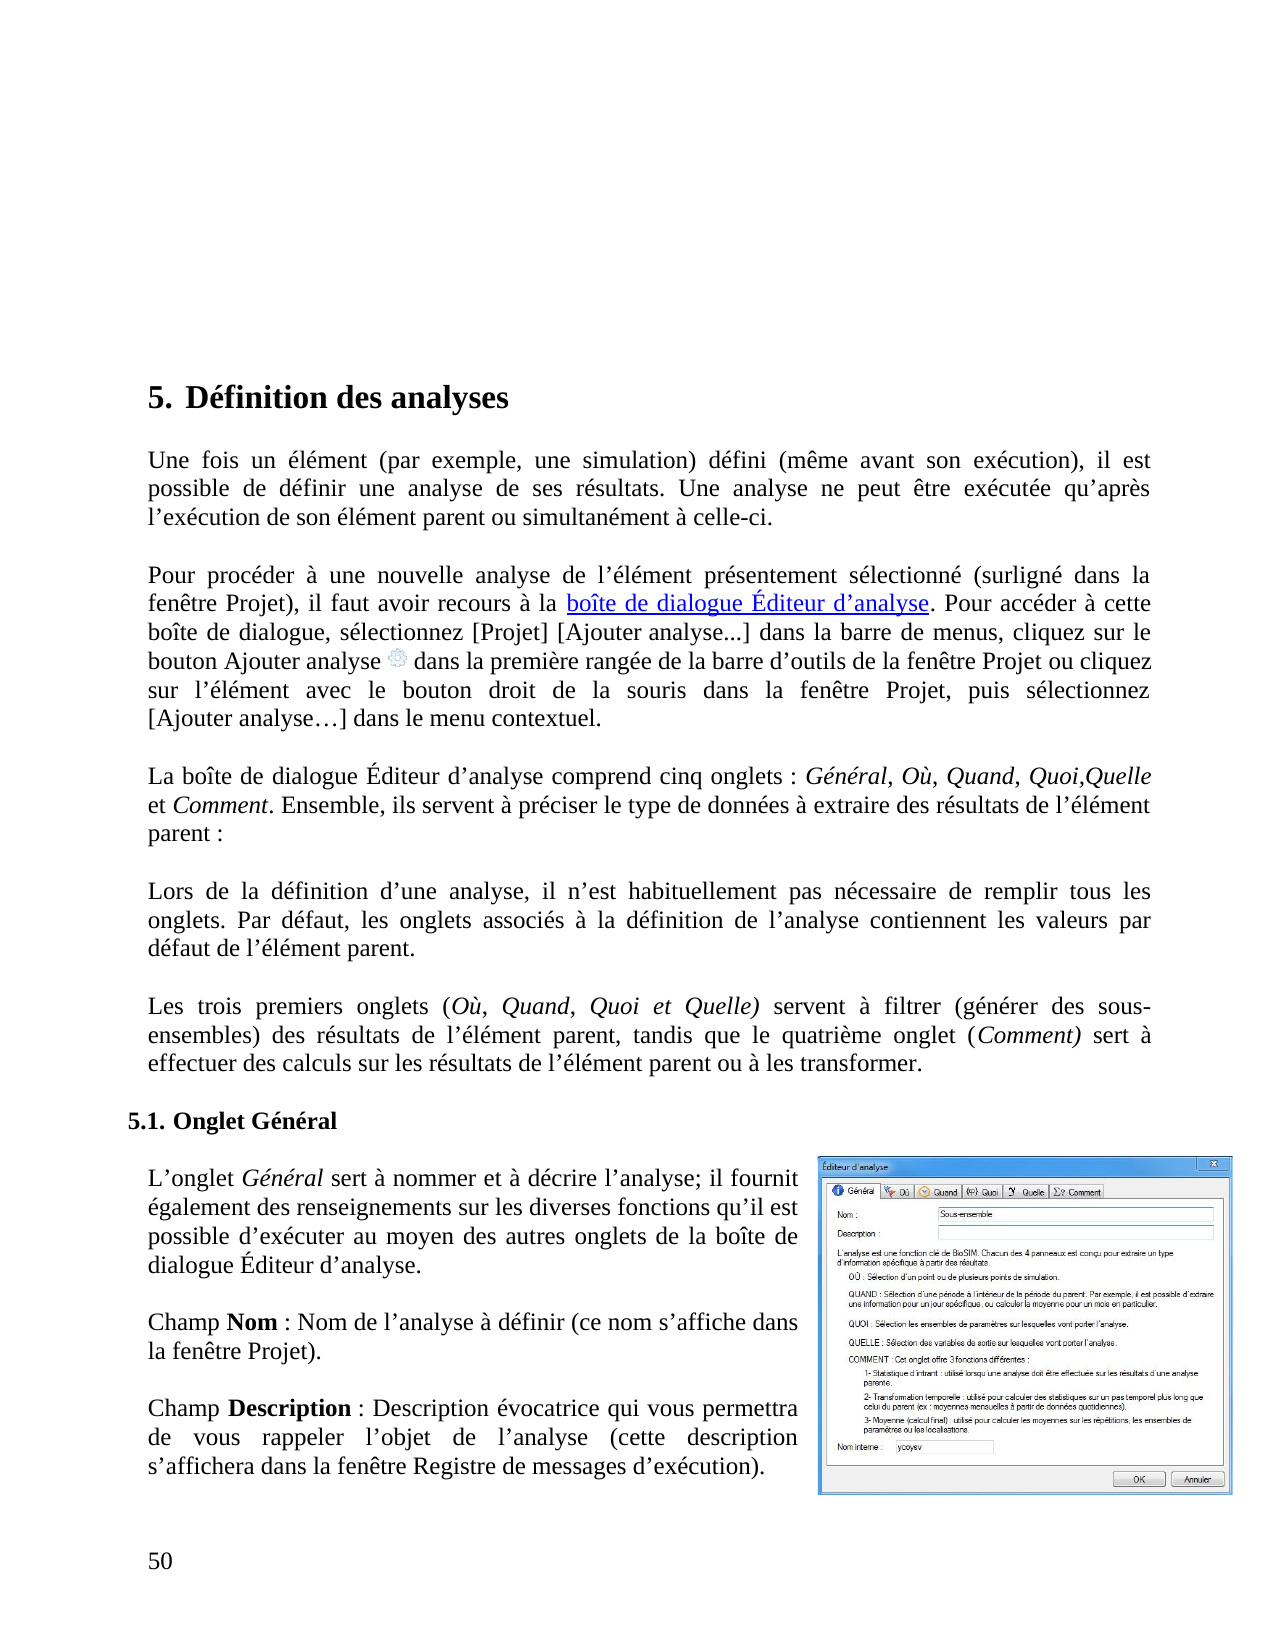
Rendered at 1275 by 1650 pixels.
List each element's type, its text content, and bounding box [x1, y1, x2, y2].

text Pour procéder à une nouvelle analyse de l’élément présentement sélectionné (surligné dans ), il faut avoir recours à la boîte de dialogue Éditeur d’analyse. Pour accéder à cette boîte de dialogue, sélectionnez [Projet] [Ajouter analyse...] dans la barre de menus, cliquez sur le bouton Ajouter analyse dans la première rangée de la barre d’outils de ou cliquez sur l’élément avec le bouton droit de la souris dans , puis sélectionnez [Ajouter analyse…] dans le menu contextuel. [148, 560, 1152, 732]
picture [387, 647, 408, 670]
text Les trois premiers onglets (Où, Quand, Quoi et Quelle) servent à filtrer (générer des sous-ensembles) des résultats de l’élément parent, tandis que le quatrième onglet (Comment) sert à effectuer des calculs sur les résultats de l’élément parent ou à les transformer. [148, 991, 1152, 1077]
text Champ Nom : Nom de l’analyse à définir (ce nom s’affiche dans ). [148, 1307, 817, 1365]
text Lors de la définition d’une analyse, il n’est habituellement pas nécessaire de remplir tous les onglets. Par défaut, les onglets associés à la définition de l’analyse contiennent les valeurs par défaut de l’élément parent. [148, 876, 1152, 962]
text Une fois un élément (par exemple, une simulation) défini (même avant son exécution), il est possible de définir une analyse de ses résultats. Une analyse ne peut être exécutée qu’après l’exécution de son élément parent ou simultanément à celle-ci. [148, 445, 1152, 531]
text La boîte de dialogue Éditeur d’analyse comprend cinq onglets : Général, Où, Quand, Quoi,Quelle et Comment. Ensemble, ils servent à préciser le type de données à extraire des résultats de l’élément parent : [148, 761, 1152, 847]
text Champ Description : Description évocatrice qui vous permettra de vous rappeler l’objet de l’analyse (cette description s’affichera dans de messages d’exécution). [148, 1393, 817, 1480]
subtitle Définition des analyses [148, 378, 1152, 416]
picture [817, 1156, 1233, 1493]
subtitle Onglet Général [128, 1106, 1152, 1135]
text L’onglet Général sert à nommer et à décrire l’analyse; il fournit également des renseignements sur les diverses fonctions qu’il est possible d’exécuter au moyen des autres onglets de la boîte de dialogue Éditeur d’analyse. [148, 1163, 817, 1278]
